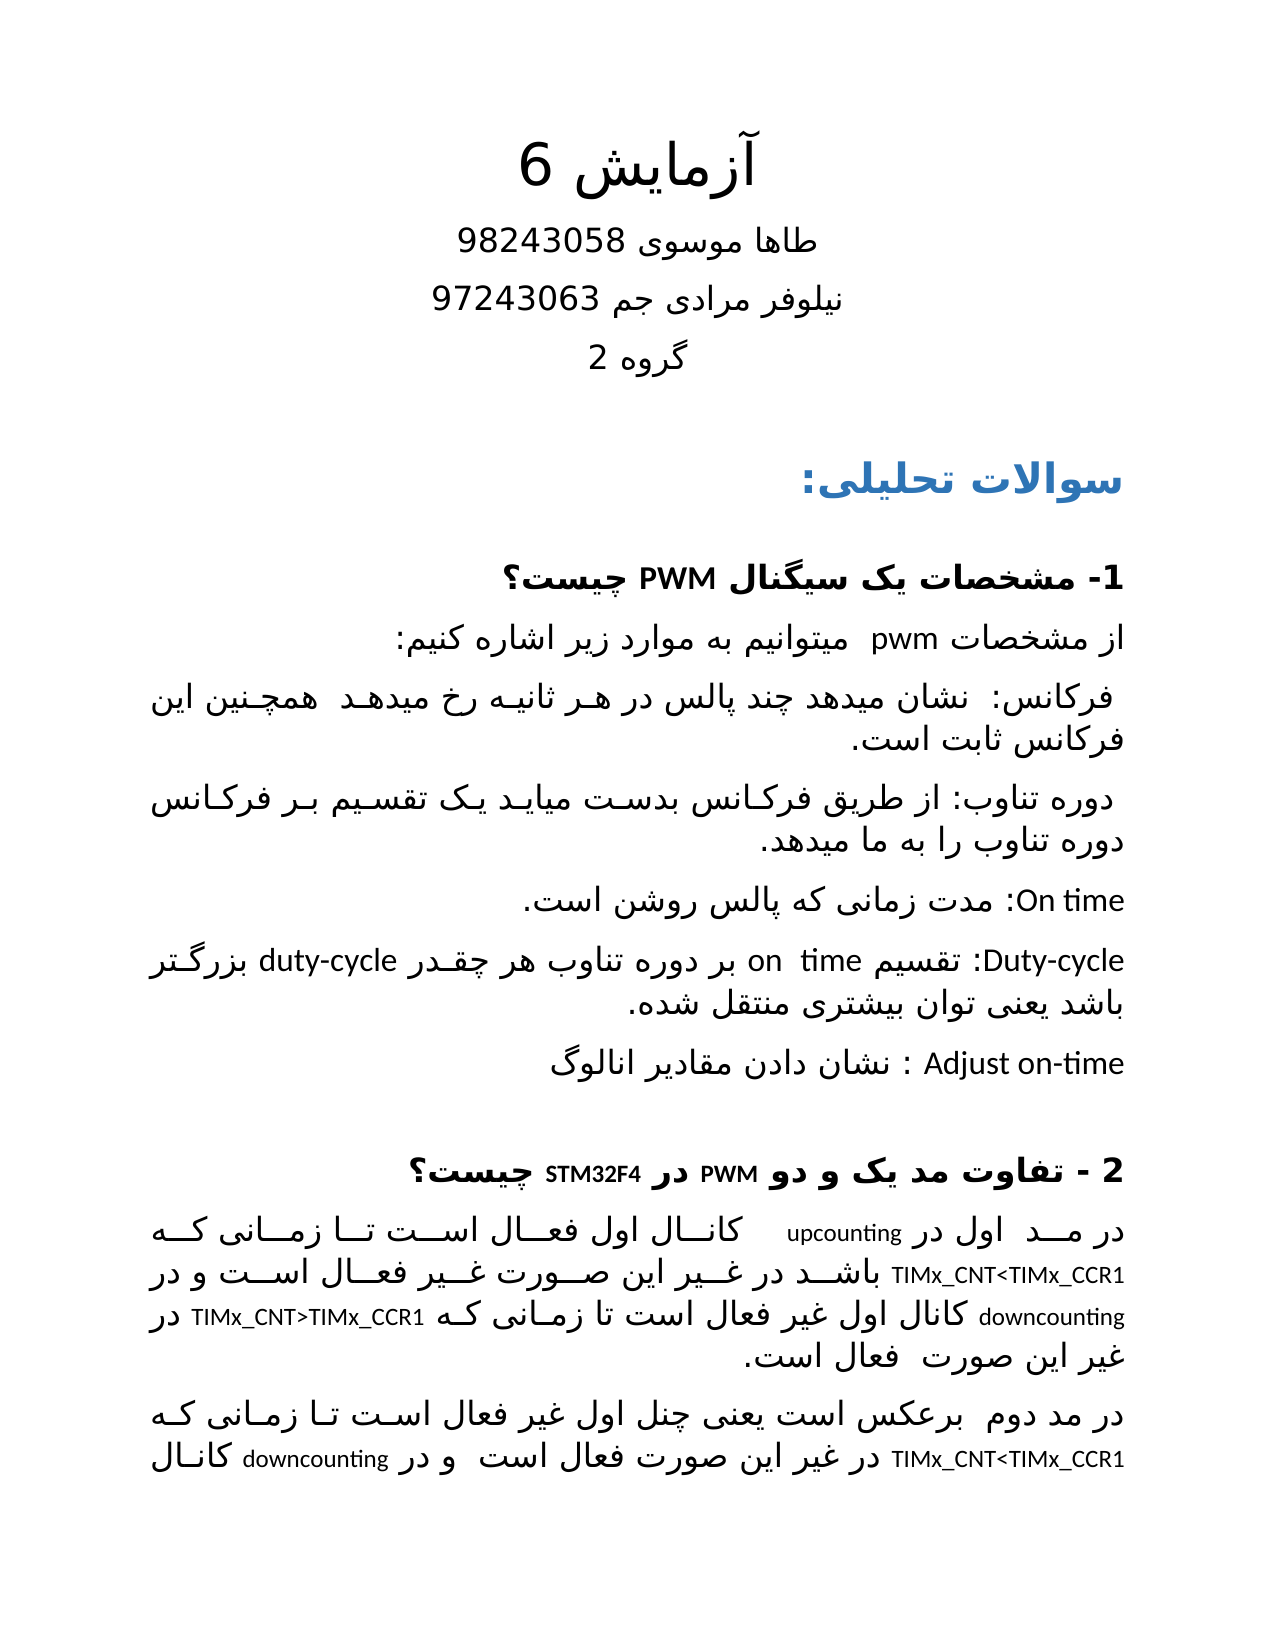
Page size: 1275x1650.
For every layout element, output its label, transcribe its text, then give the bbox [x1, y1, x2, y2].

subtitle سوالات تحلیلی: [150, 455, 1125, 503]
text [150, 1395, 1125, 1475]
text در مد اول در upcounting کانال اول فعال است تا زمانی که TIMx_CNT<TIMx_CCR1 باشد در غیر این صورت غیر فعال است و در downcounting کانال اول غیر فعال است تا زمانی که TIMx_CNT>TIMx_CCR1 در غیر این صورت فعال است. [150, 1211, 1125, 1375]
text دوره تناوب: از طریق فرکانس بدست میاید یک تقسیم بر فرکانس دوره تناوب را به ما میدهد. [150, 778, 1125, 859]
text Adjust on-time : نشان دادن مقادیر انالوگ [150, 1042, 1125, 1082]
text از مشخصات pwm میتوانیم به موارد زیر اشاره کنیم: [150, 617, 1125, 658]
text گروه 2 [150, 338, 1125, 377]
text آزمایش 6 [150, 131, 1125, 199]
text 1- مشخصات یک سیگنال PWM چیست؟ [150, 557, 1125, 597]
text Duty-cycle: تقسیم on time بر دوره تناوب هر چقدر duty-cycle بزرگتر باشد یعنی توان بیشتری منتقل شده. [150, 939, 1125, 1022]
text 2 - تفاوت مد یک و دو PWM در STM32F4 چیست؟ [150, 1152, 1125, 1191]
text نیلوفر مرادی جم 97243063 [150, 280, 1125, 319]
text طاها موسوی 98243058 [150, 221, 1125, 260]
text On time: مدت زمانی که پالس روشن است. [150, 879, 1125, 919]
text فرکانس: نشان میدهد چند پالس در هر ثانیه رخ میدهد همچنین این فرکانس ثابت است. [150, 678, 1125, 759]
